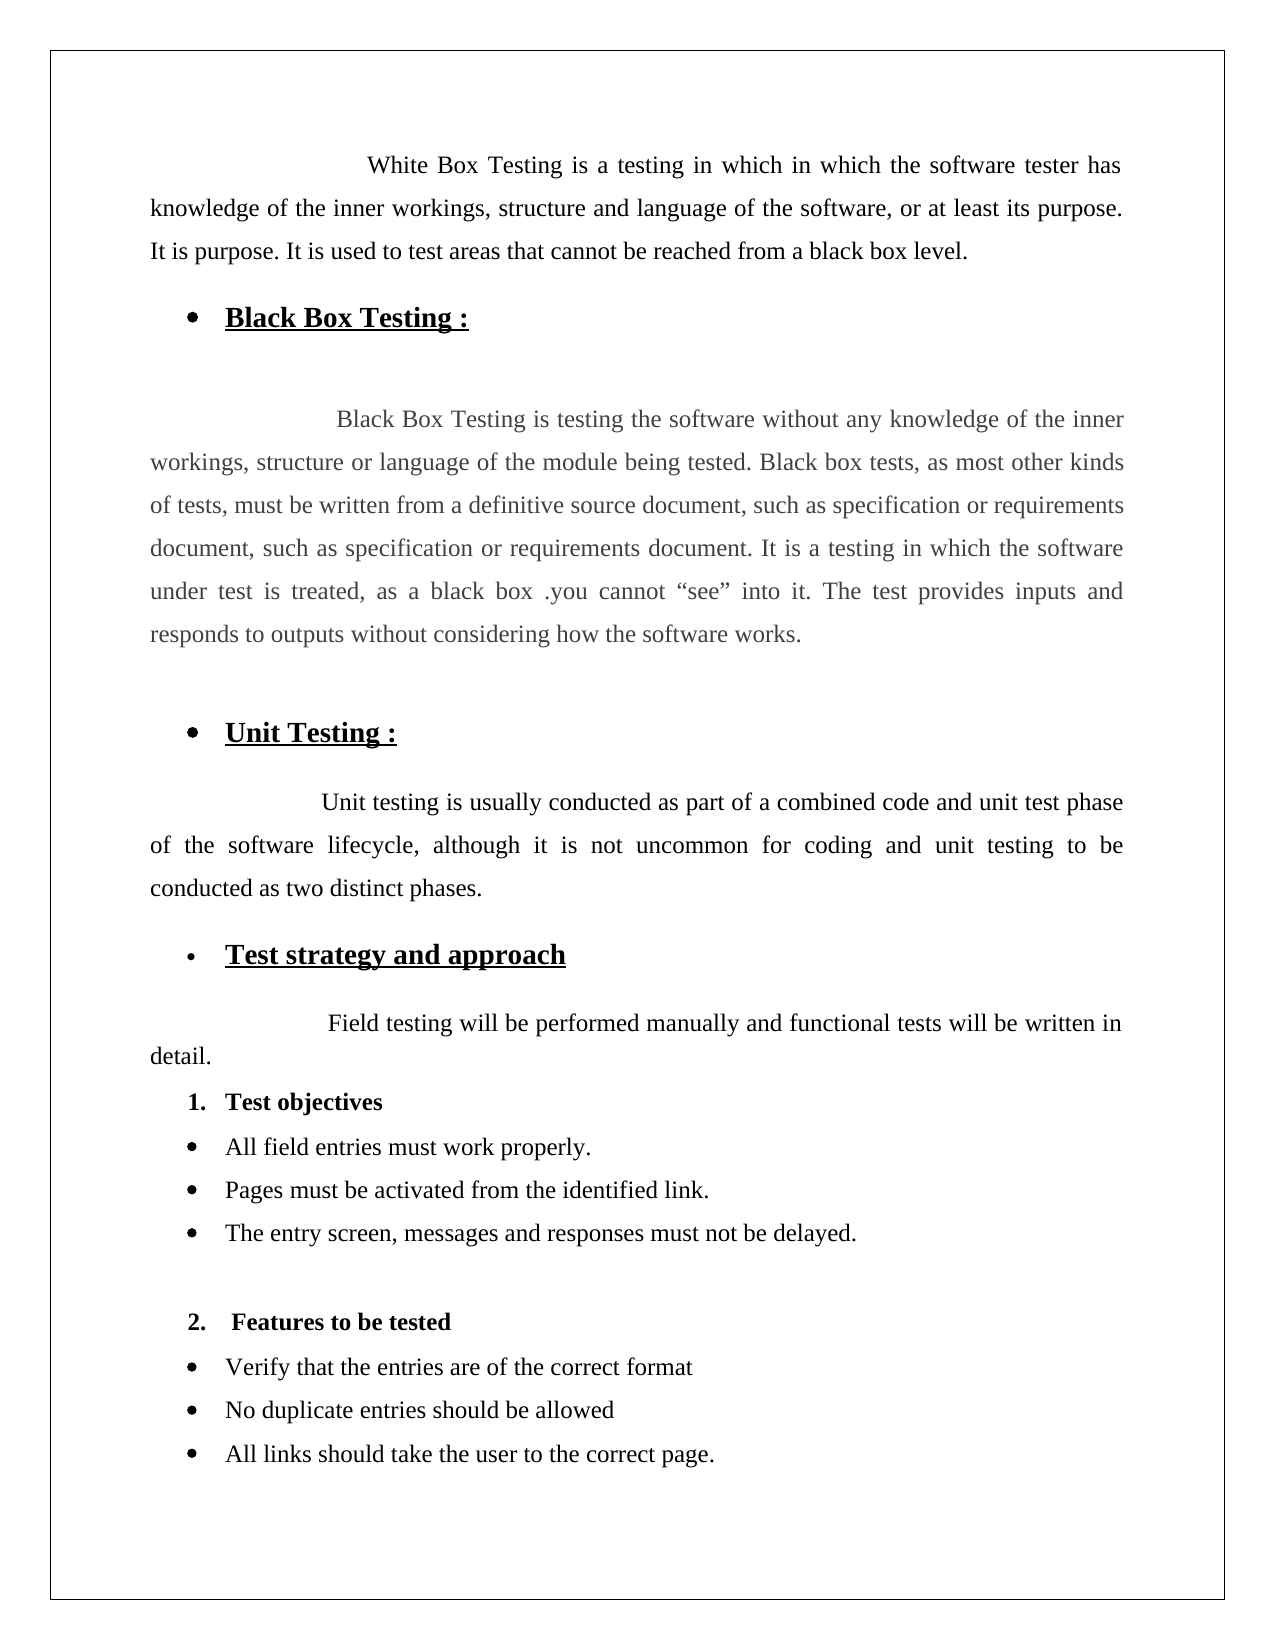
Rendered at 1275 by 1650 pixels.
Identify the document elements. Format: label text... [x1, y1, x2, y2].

list All links should take the user to the correct page. [187, 1439, 1125, 1467]
list Pages must be activated from the identified link. [187, 1175, 1125, 1204]
subtitle Black Box Testing : [187, 300, 1125, 334]
list All field entries must work properly. [187, 1132, 1125, 1161]
text White Box Testing is a testing in which in which the software tester has knowledge of the inner workings, structure and language of the software, or at least its purpose. It is purpose. It is used to test areas that cannot be reached from a black box level. [150, 150, 1125, 265]
list Features to be tested [187, 1307, 1125, 1336]
list Verify that the entries are of the correct format [187, 1352, 1125, 1381]
text Unit testing is usually conducted as part of a combined code and unit test phase of the software lifecycle, although it is not uncommon for coding and unit testing to be conducted as two distinct phases. [150, 787, 1125, 902]
list The entry screen, messages and responses must not be delayed. [187, 1218, 1125, 1247]
list Unit Testing : [187, 715, 1125, 749]
subtitle Black Box Testing is testing the software without any knowledge of the inner workings, structure or language of the module being tested. Black box tests, as most other kinds of tests, must be written from a definitive source document, such as specification or requirements document, such as specification or requirements document. It is a testing in which the software under test is treated, as a black box .you cannot “see” into it. The test provides inputs and responds to outputs without considering how the software works. [150, 404, 1125, 648]
list Test strategy and approach [187, 937, 1125, 970]
list Test objectives [187, 1087, 1125, 1115]
text Field testing will be performed manually and functional tests will be written in detail. [150, 1008, 1125, 1070]
list No duplicate entries should be allowed [187, 1396, 1125, 1424]
